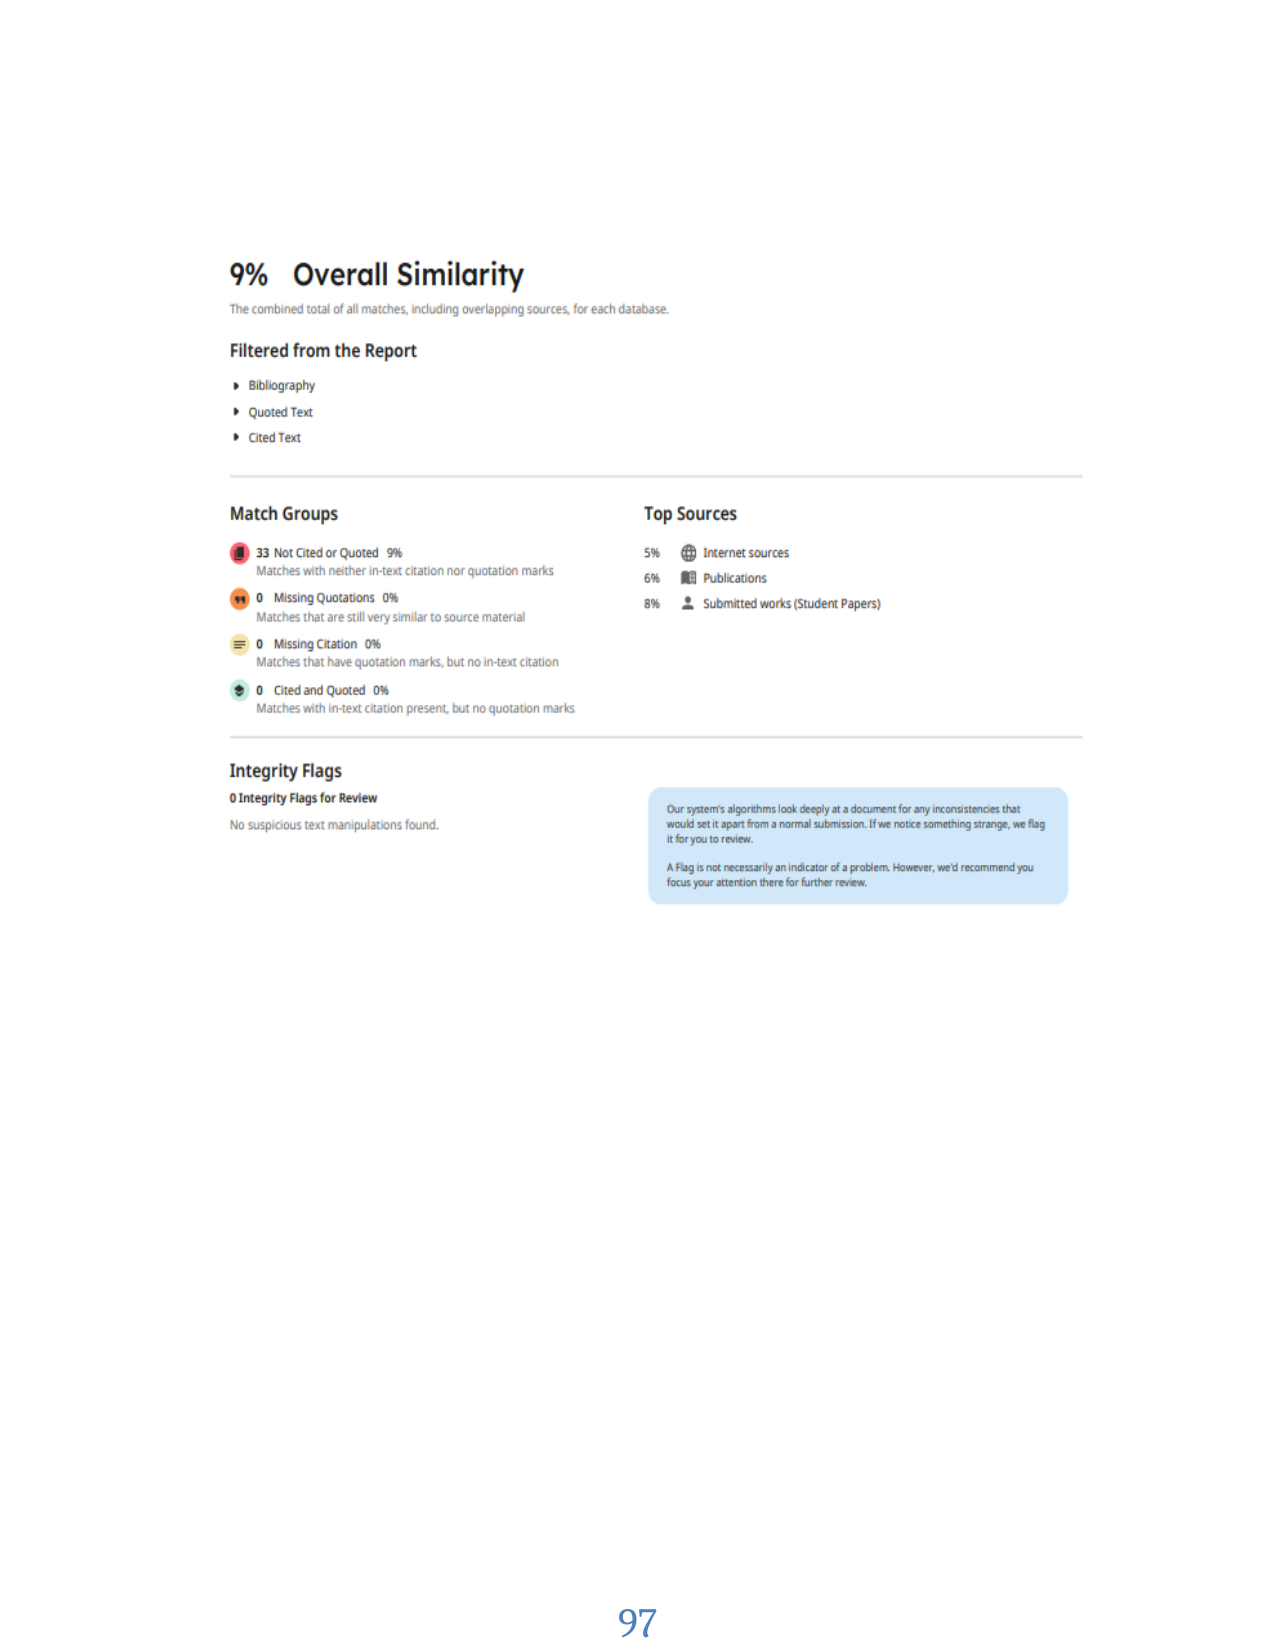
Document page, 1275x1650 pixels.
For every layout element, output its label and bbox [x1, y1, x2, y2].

picture [208, 255, 1093, 1152]
